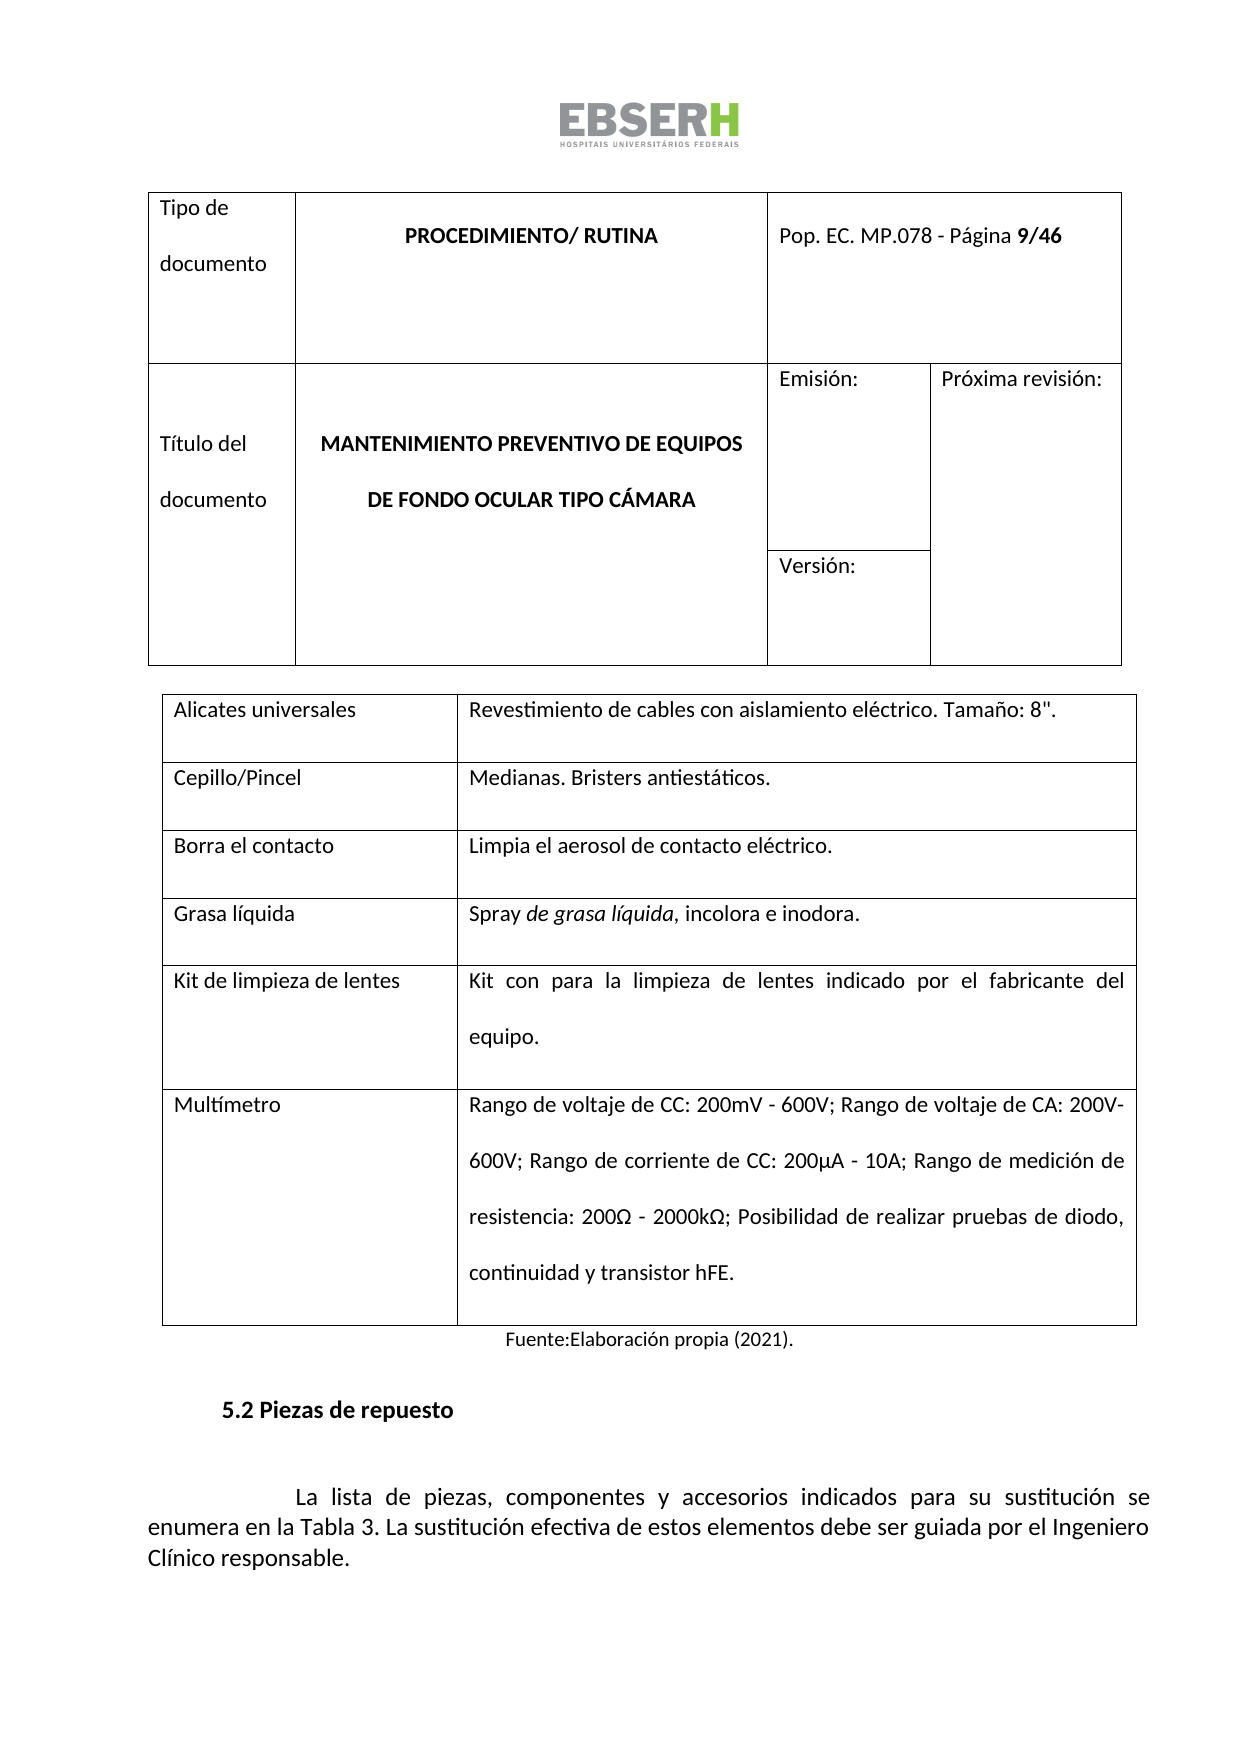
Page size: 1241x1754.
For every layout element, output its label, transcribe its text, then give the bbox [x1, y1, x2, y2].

table_cell Grasa líquida [163, 899, 457, 965]
table_cell Cepillo/Pincel [163, 763, 457, 830]
table_cell Multímetro [163, 1090, 457, 1325]
table_cell Kit de limpieza de lentes [163, 966, 457, 1089]
table_cell Alicates universales [163, 695, 457, 762]
text Fuente:Elaboración propia (2021). [148, 1326, 1152, 1352]
table_cell Kit con para la limpieza de lentes indicado por el fabricante del equipo. [458, 966, 1136, 1089]
text La lista de piezas, componentes y accesorios indicados para su sustitución se enumera en la Tabla 3. La sustitución efectiva de estos elementos debe ser guiada por el Ingeniero Clínico responsable. [148, 1481, 1152, 1572]
subtitle 5.2 Piezas de repuesto [148, 1395, 1152, 1425]
table_cell Medianas. Bristers antiestáticos. [458, 763, 1136, 830]
picture [558, 101, 741, 147]
table_cell Rango de voltaje de CC: 200mV - 600V; Rango de voltaje de CA: 200V-600V; Rango de corriente de CC: 200μA - 10A; Rango de medición de resistencia: 200Ω - 2000kΩ; Posibilidad de realizar pruebas de diodo, continuidad y transistor hFE. [458, 1090, 1136, 1325]
table_cell Limpia el aerosol de contacto eléctrico. [458, 831, 1136, 898]
table_cell Borra el contacto [163, 831, 457, 898]
table_cell Revestimiento de cables con aislamiento eléctrico. Tamaño: 8". [458, 695, 1136, 762]
table_cell Spray de grasa líquida, incolora e inodora. [458, 899, 1136, 965]
